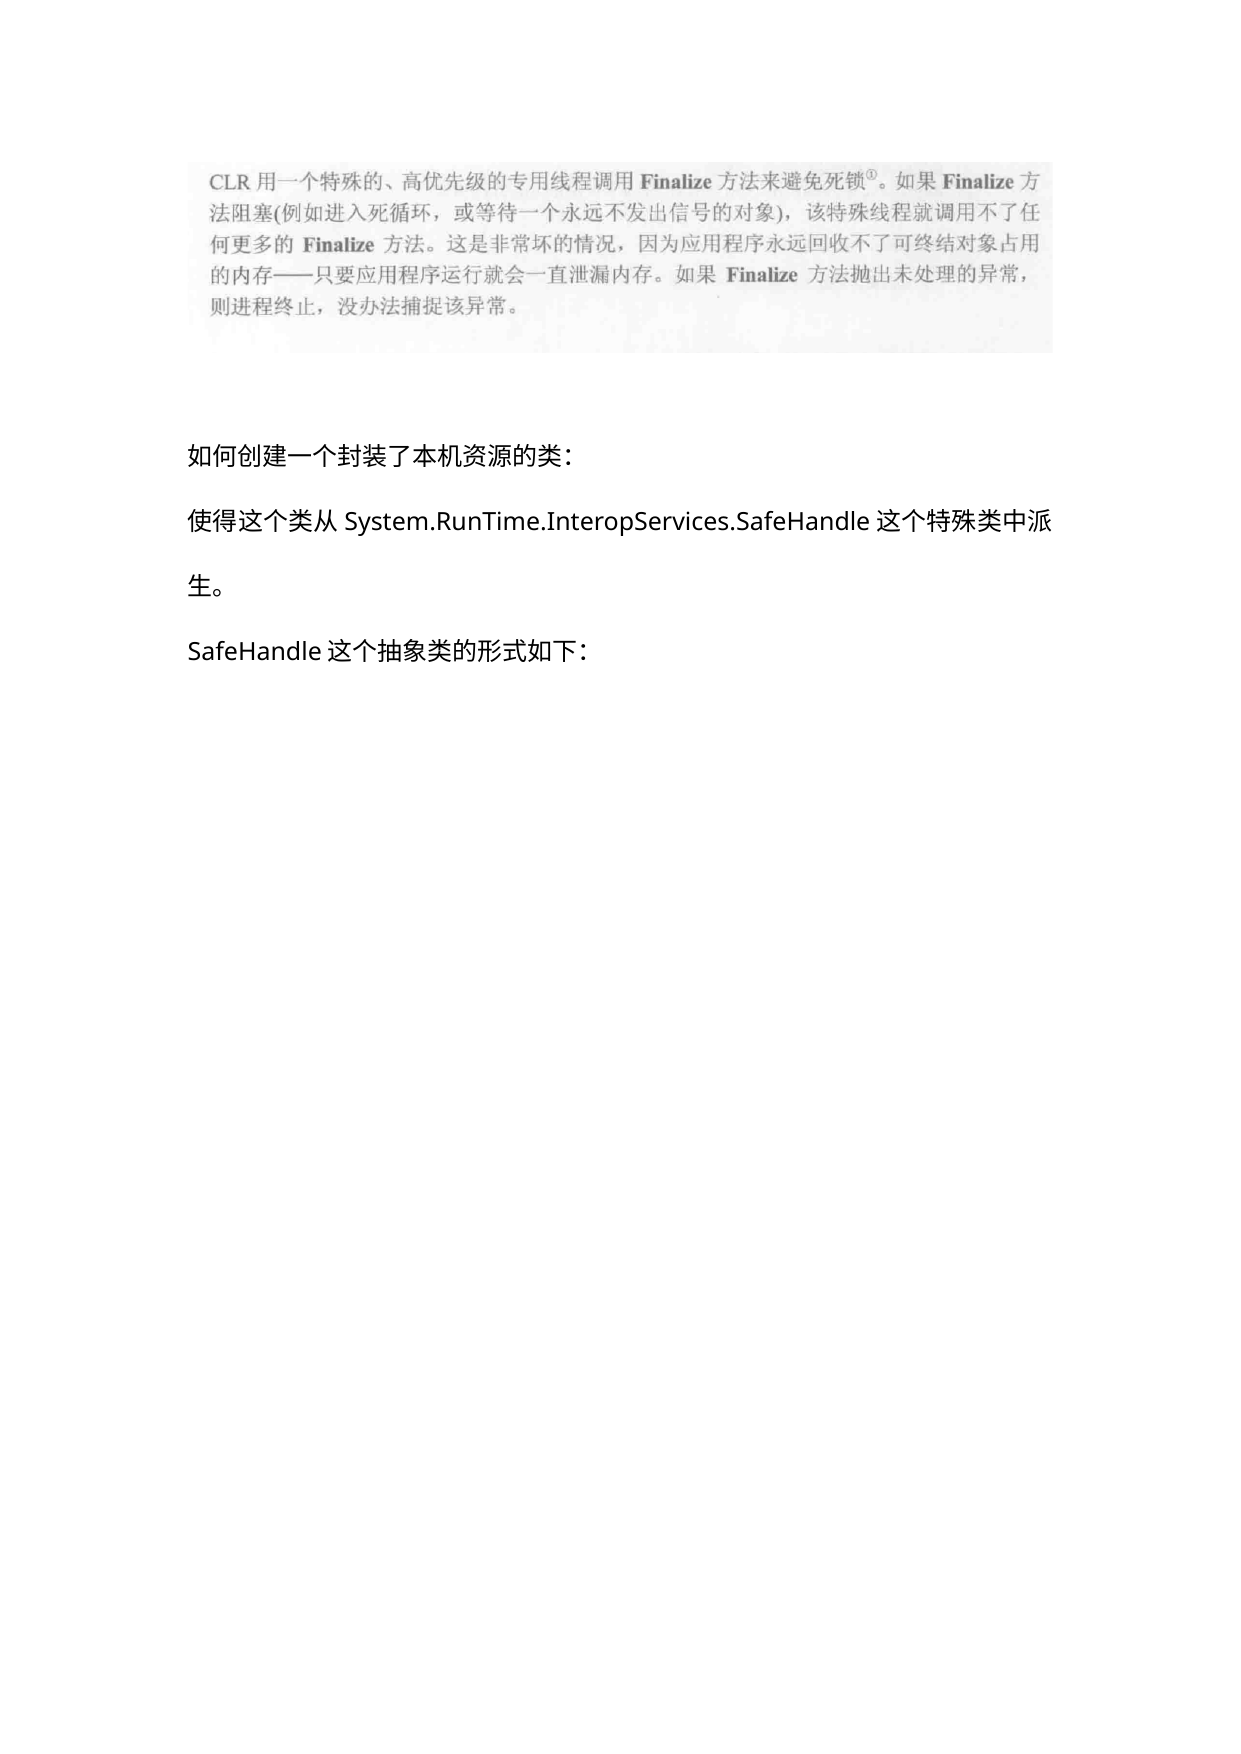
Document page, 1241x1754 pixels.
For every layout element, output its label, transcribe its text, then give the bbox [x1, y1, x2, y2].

text 如何创建一个封装了本机资源的类： [187, 422, 1053, 487]
text SafeHandle这个抽象类的形式如下： [187, 617, 1053, 682]
picture [187, 162, 1053, 353]
text 使得这个类从System.RunTime.InteropServices.SafeHandle这个特殊类中派生。 [187, 487, 1053, 617]
